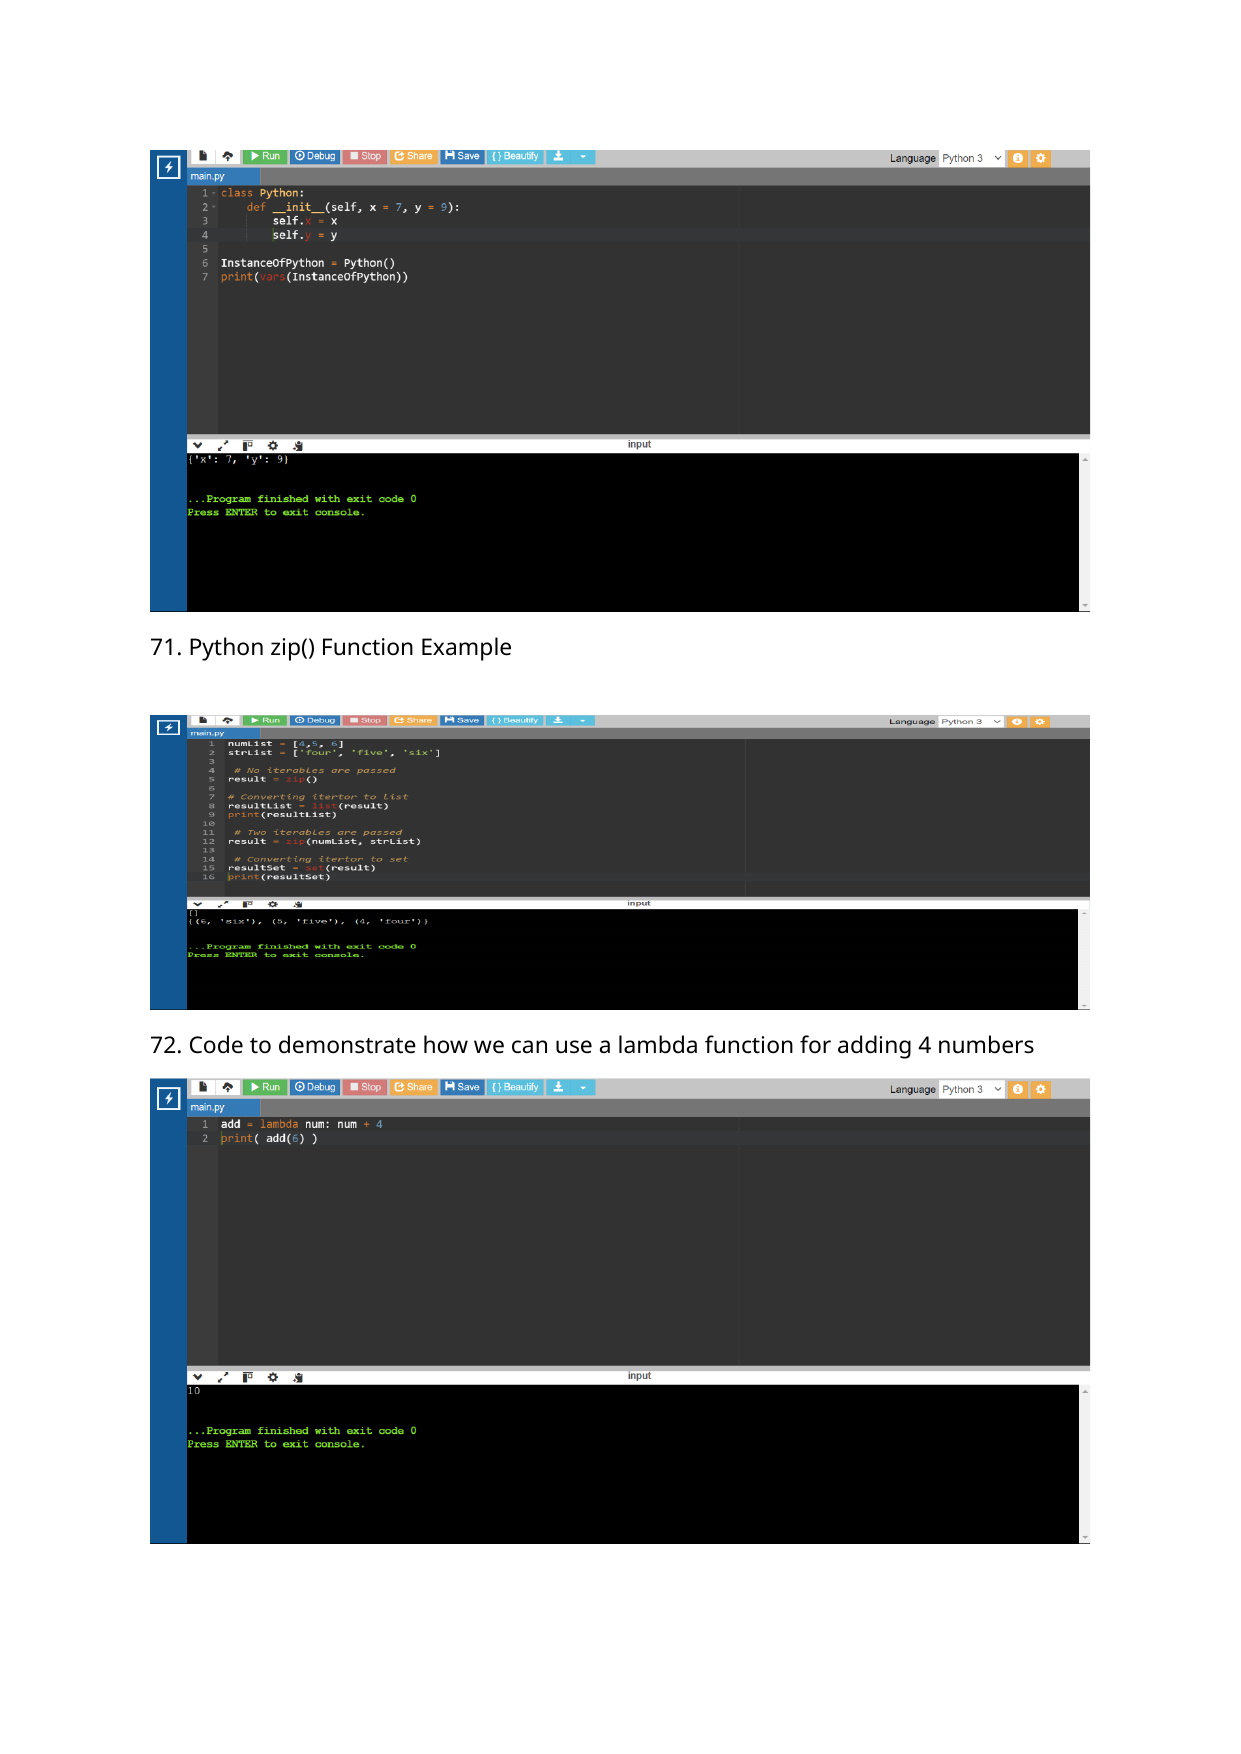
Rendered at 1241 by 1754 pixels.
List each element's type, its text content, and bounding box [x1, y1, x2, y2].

text 72. Code to demonstrate how we can use a lambda function for adding 4 numbers [150, 1028, 1090, 1060]
picture [150, 715, 1090, 1010]
picture [150, 1078, 1091, 1544]
picture [150, 150, 1091, 612]
text 71. Python zip() Function Example [150, 631, 1090, 696]
